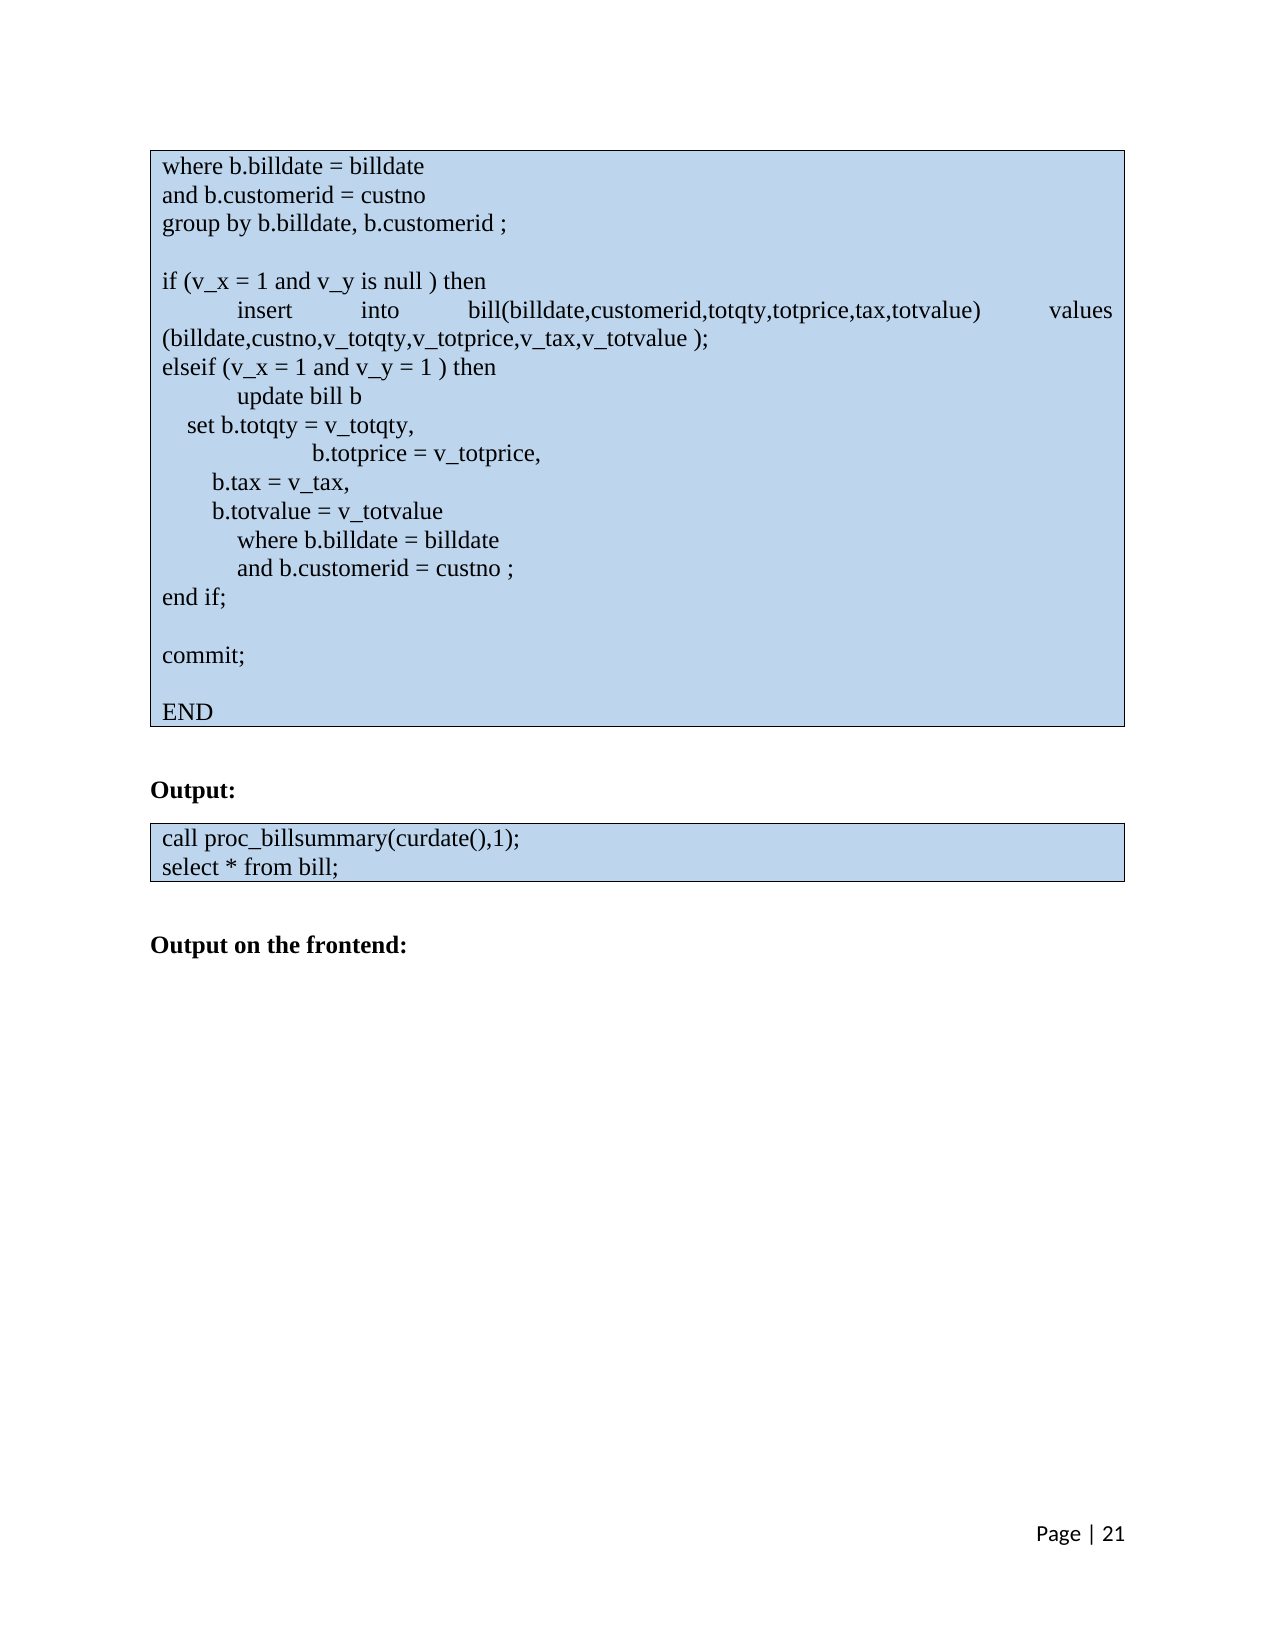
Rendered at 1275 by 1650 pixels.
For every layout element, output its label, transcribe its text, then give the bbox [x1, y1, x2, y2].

table_header call proc_billsummary(curdate(),1); select * from bill; [151, 824, 1124, 881]
text Output on the frontend: [150, 930, 1125, 958]
text Output: [150, 775, 1125, 803]
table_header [151, 151, 1124, 726]
